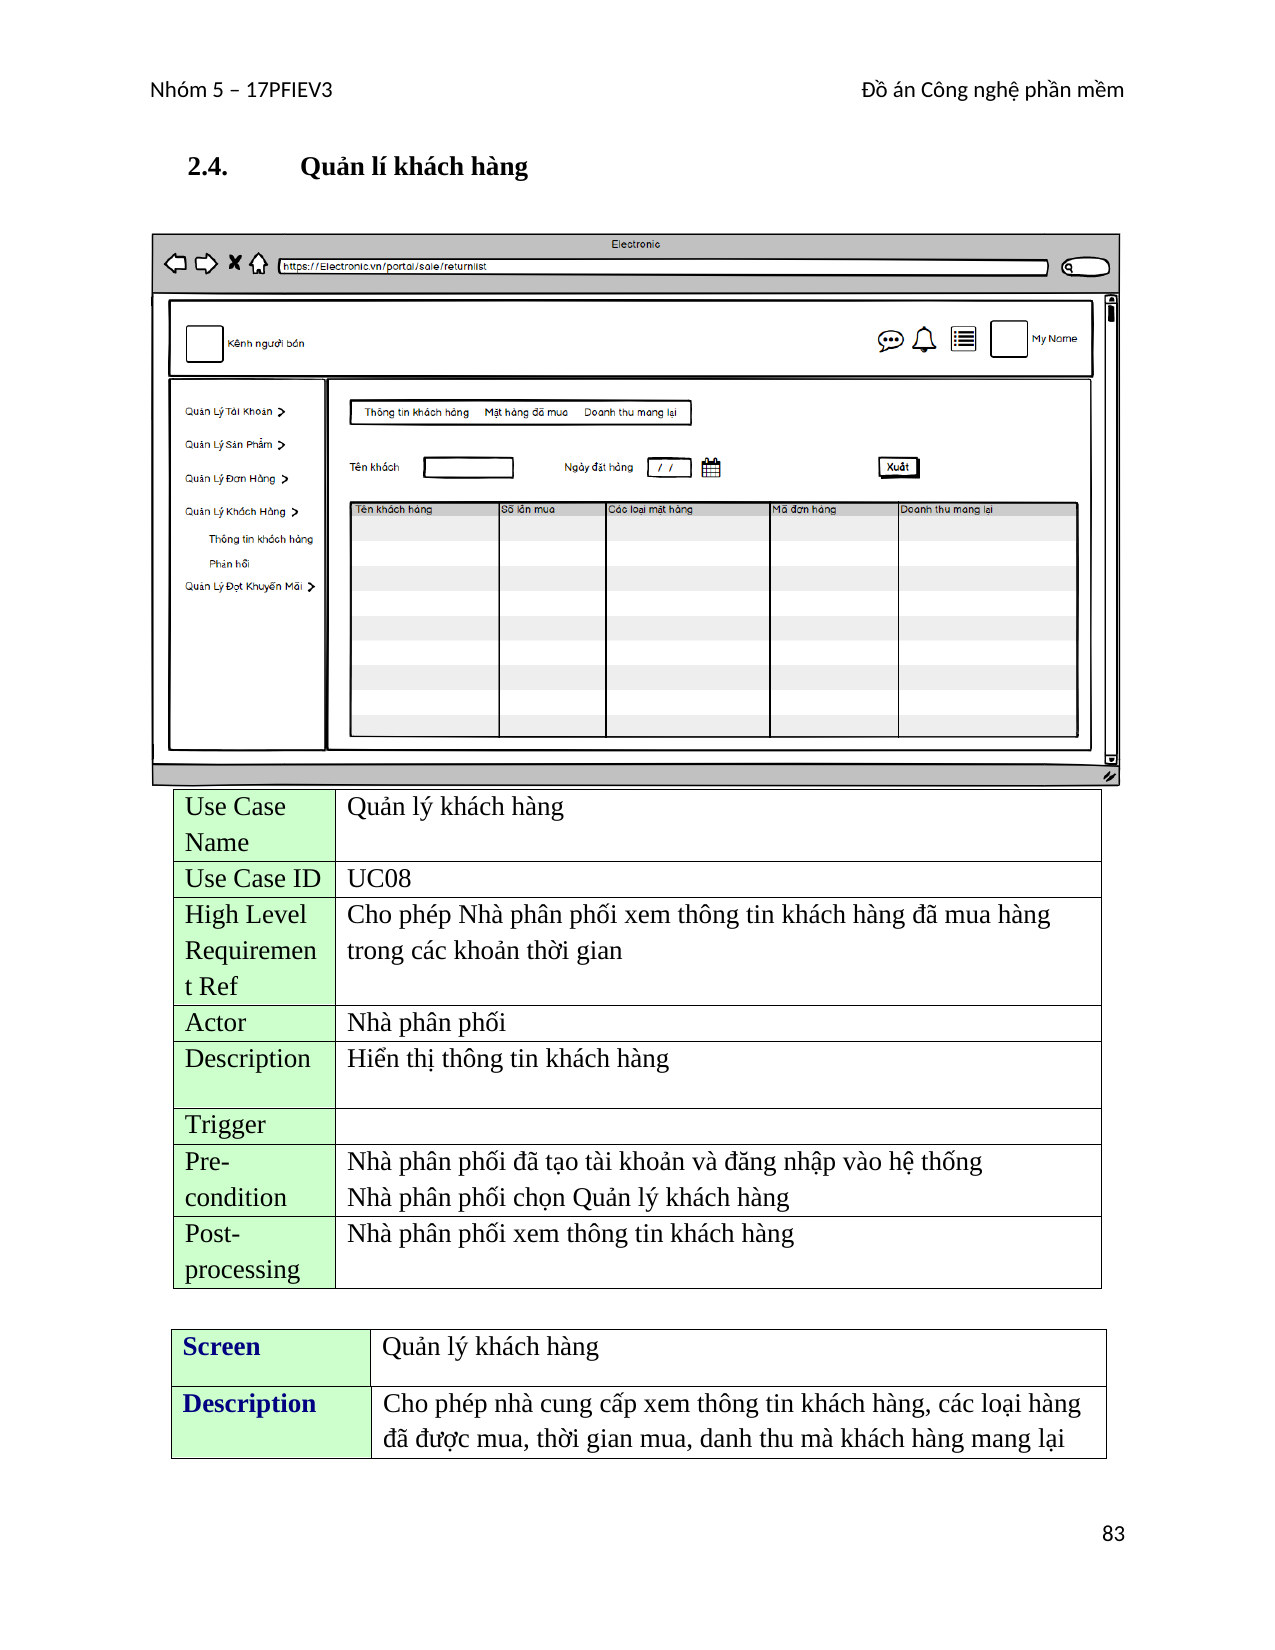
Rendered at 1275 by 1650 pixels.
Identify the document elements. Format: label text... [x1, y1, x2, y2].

table_cell Post-processing [174, 1217, 335, 1288]
table_cell Nhà phân phối xem thông tin khách hàng [336, 1217, 1101, 1288]
table_cell Cho phép Nhà phân phối xem thông tin khách hàng đã mua hàng trong các khoản thời gian [336, 898, 1101, 1004]
table_cell Pre-condition [174, 1145, 335, 1216]
subtitle Quản lí khách hàng [187, 150, 1125, 181]
table_cell Description [172, 1387, 371, 1457]
table_cell UC08 [336, 862, 1101, 897]
table_cell Cho phép nhà cung cấp xem thông tin khách hàng, các loại hàng đã được mua, thời gian mua, danh thu mà khách hàng mang lại [372, 1387, 1106, 1457]
table_cell High Level Requirement Ref [174, 898, 335, 1004]
table_cell Hiển thị thông tin khách hàng [336, 1042, 1101, 1107]
table_header Screen [172, 1330, 370, 1386]
table_cell Nhà phân phối đã tạo tài khoản và đăng nhập vào hệ thống Nhà phân phối chọn Quản lý khách hàng [336, 1145, 1101, 1216]
table_cell Actor [174, 1006, 335, 1041]
table_cell Description [174, 1042, 335, 1107]
table_cell Trigger [174, 1109, 335, 1144]
table_header Quản lý khách hàng [336, 790, 1101, 861]
table_header Quản lý khách hàng [371, 1330, 1106, 1386]
table_cell Nhà phân phối [336, 1006, 1101, 1041]
table_cell Use Case ID [174, 862, 335, 897]
picture [148, 230, 1120, 787]
table_cell [336, 1109, 1101, 1144]
table_header Use Case Name [174, 790, 335, 861]
